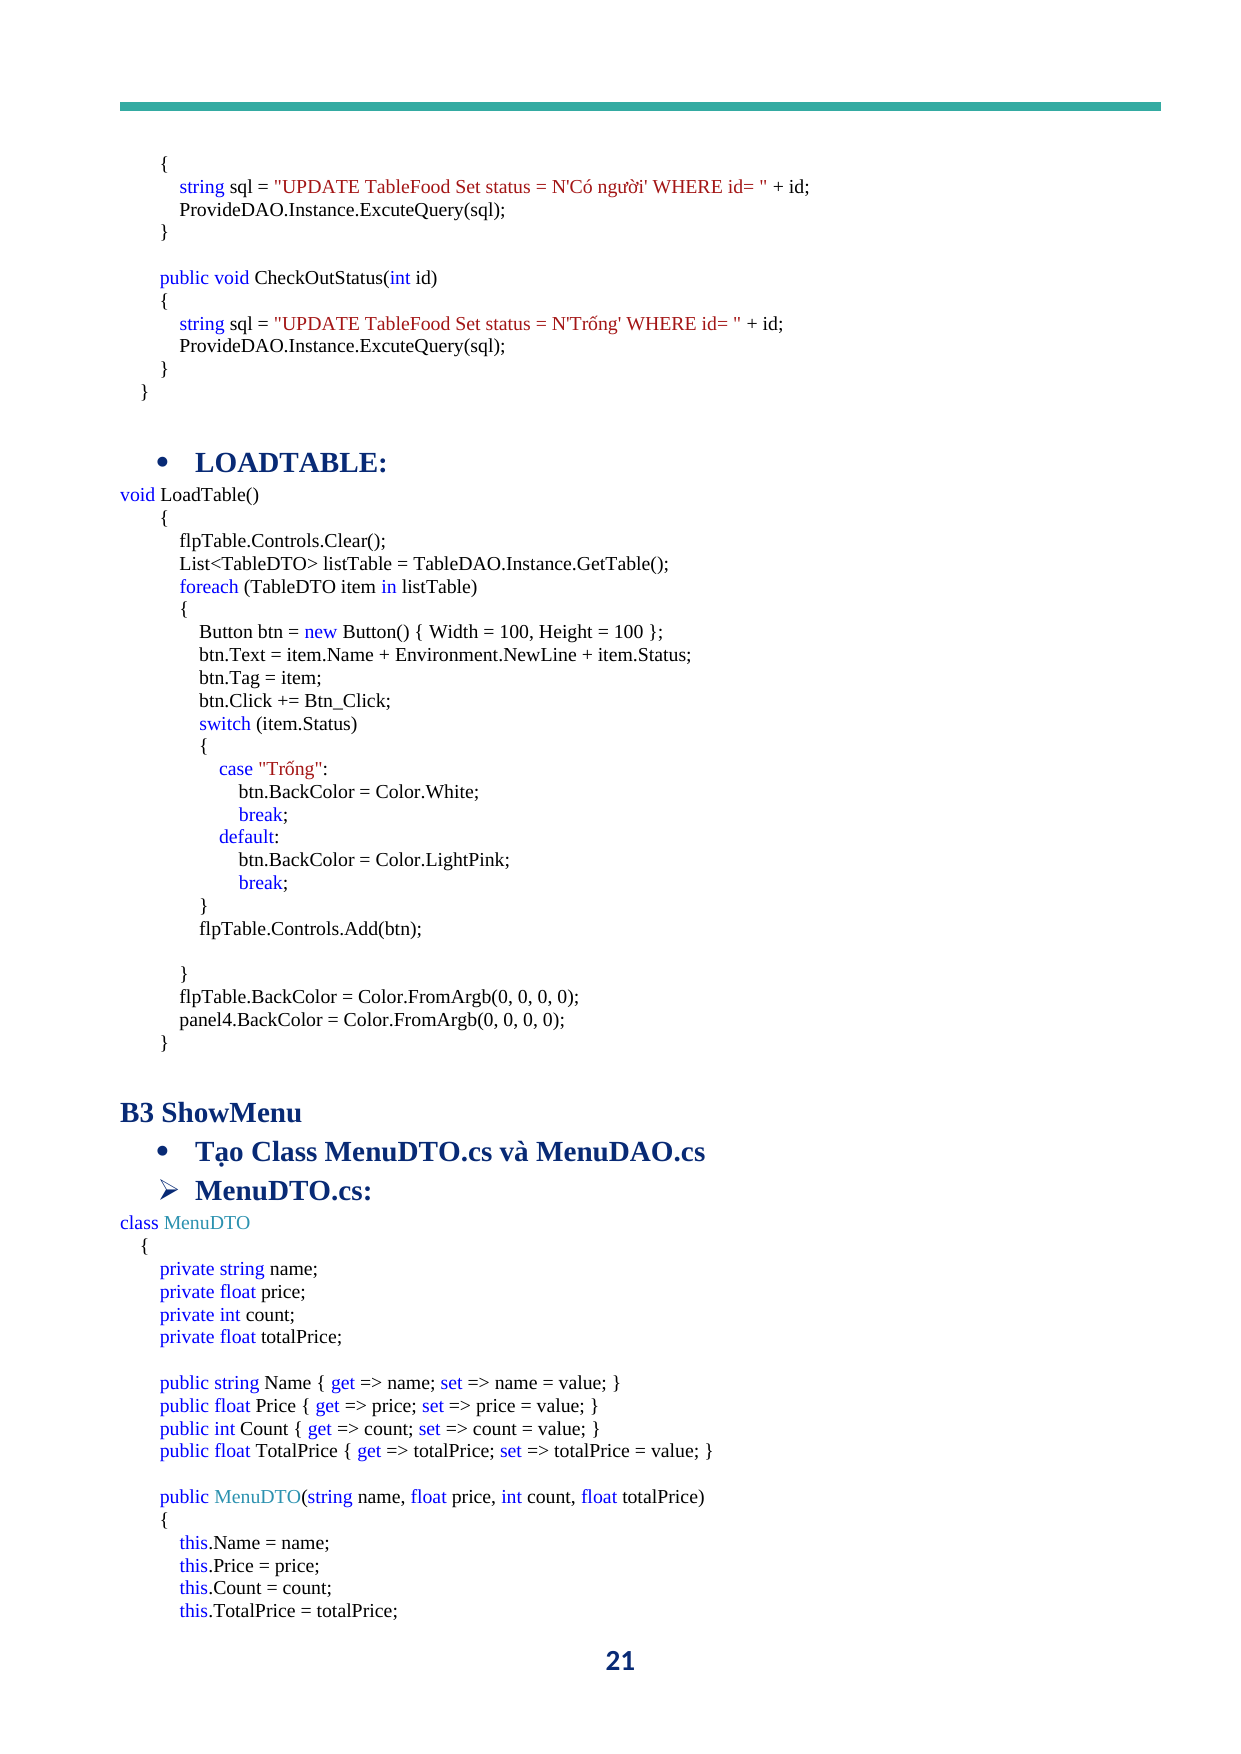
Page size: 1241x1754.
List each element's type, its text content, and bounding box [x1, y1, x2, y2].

text ProvideDAO.Instance.ExcuteQuery(sql); [120, 197, 1120, 220]
text B3 ShowMenu [120, 1096, 1120, 1129]
text case "Trống": [120, 757, 1120, 780]
list MenuDTO.cs: [157, 1173, 1120, 1206]
text break; [120, 803, 1120, 826]
text private float price; [120, 1280, 1120, 1303]
text btn.Text = item.Name + Environment.NewLine + item.Status; [120, 643, 1120, 666]
text { [120, 1234, 1120, 1257]
text } [120, 380, 1120, 403]
text flpTable.BackColor = Color.FromArgb(0, 0, 0, 0); [120, 985, 1120, 1008]
text { [120, 1508, 1120, 1531]
text this.Name = name; [120, 1531, 1120, 1553]
text public string Name { get => name; set => name = value; } [120, 1371, 1120, 1394]
text } [120, 220, 1120, 243]
text List<TableDTO> listTable = TableDAO.Instance.GetTable(); [120, 552, 1120, 574]
text break; [120, 871, 1120, 894]
text ProvideDAO.Instance.ExcuteQuery(sql); [120, 334, 1120, 357]
text Button btn = new Button() { Width = 100, Height = 100 }; [120, 620, 1120, 643]
text { [120, 734, 1120, 757]
text foreach (TableDTO item in listTable) [120, 574, 1120, 597]
text btn.Click += Btn_Click; [120, 689, 1120, 711]
text btn.BackColor = Color.White; [120, 780, 1120, 803]
text this.Count = count; [120, 1576, 1120, 1599]
text this.TotalPrice = totalPrice; [120, 1599, 1120, 1622]
text switch (item.Status) [120, 711, 1120, 734]
text private int count; [120, 1303, 1120, 1325]
text class MenuDTO [120, 1211, 1120, 1234]
text } [120, 894, 1120, 917]
text private float totalPrice; [120, 1325, 1120, 1348]
text btn.Tag = item; [120, 666, 1120, 689]
text panel4.BackColor = Color.FromArgb(0, 0, 0, 0); [120, 1008, 1120, 1031]
text void LoadTable() [120, 483, 1120, 506]
text public MenuDTO(string name, float price, int count, float totalPrice) [120, 1485, 1120, 1508]
list Tạo Class MenuDTO.cs và MenuDAO.cs [157, 1134, 1120, 1168]
text public float TotalPrice { get => totalPrice; set => totalPrice = value; } [120, 1439, 1120, 1462]
text string sql = "UPDATE TableFood Set status = N'Trống' WHERE id= " + id; [120, 312, 1120, 334]
text { [120, 597, 1120, 620]
text public void CheckOutStatus(int id) [120, 266, 1120, 289]
text { [120, 152, 1120, 175]
text public float Price { get => price; set => price = value; } [120, 1394, 1120, 1417]
text { [120, 289, 1120, 312]
text private string name; [120, 1257, 1120, 1280]
text btn.BackColor = Color.LightPink; [120, 848, 1120, 871]
text } [120, 962, 1120, 985]
text flpTable.Controls.Add(btn); [120, 917, 1120, 939]
text } [120, 1031, 1120, 1054]
text string sql = "UPDATE TableFood Set status = N'Có người' WHERE id= " + id; [120, 175, 1120, 197]
list LOADTABLE: [157, 445, 1120, 478]
text flpTable.Controls.Clear(); [120, 529, 1120, 552]
text public int Count { get => count; set => count = value; } [120, 1417, 1120, 1439]
text default: [120, 826, 1120, 848]
text this.Price = price; [120, 1553, 1120, 1576]
text { [120, 506, 1120, 529]
text } [120, 357, 1120, 380]
